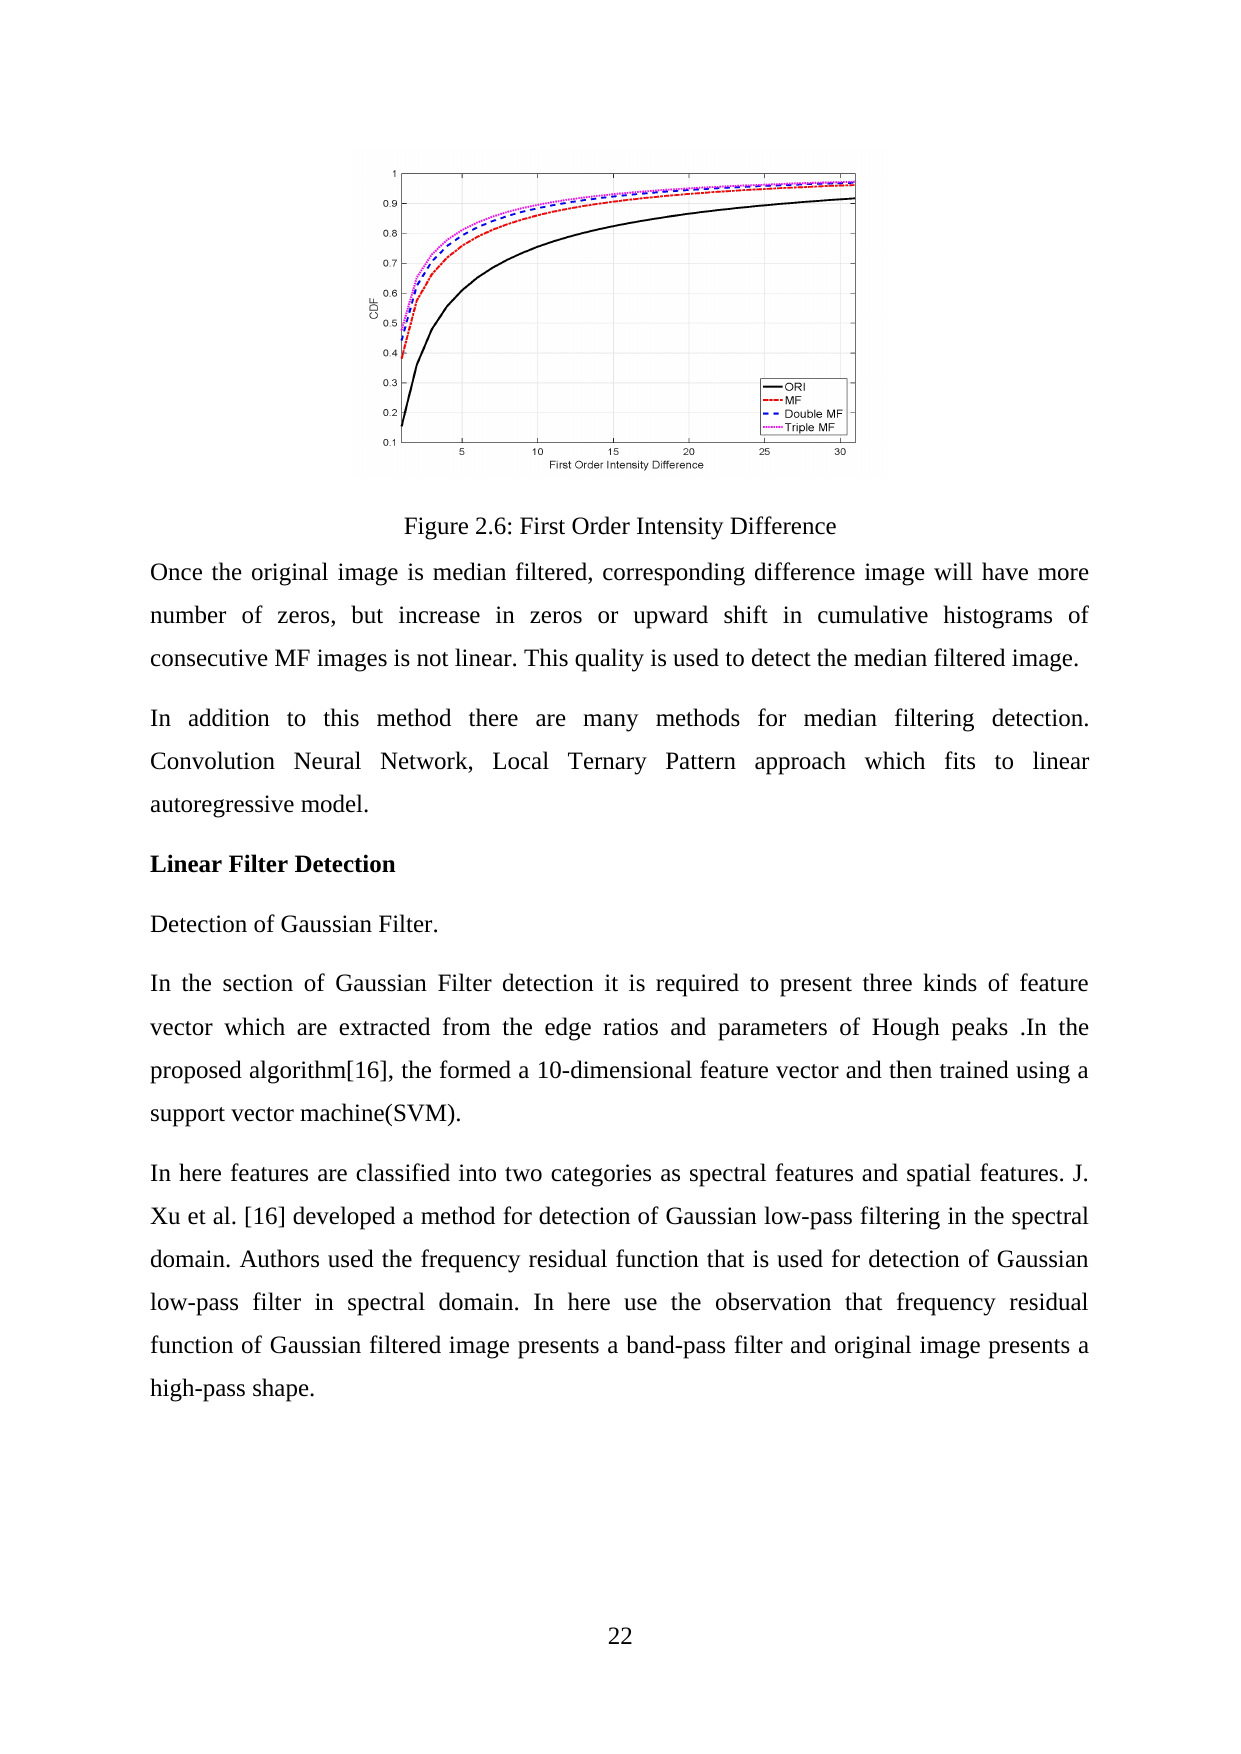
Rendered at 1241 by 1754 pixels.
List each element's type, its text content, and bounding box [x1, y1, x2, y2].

text In addition to this method there are many methods for median filtering detection. Convolution Neural Network, Local Ternary Pattern approach which fits to linear autoregressive model. [150, 703, 1090, 818]
picture [352, 150, 889, 479]
text In the section of Gaussian Filter detection it is required to present three kinds of feature vector which are extracted from the edge ratios and parameters of Hough peaks .In the proposed algorithm[16], the formed a 10-dimensional feature vector and then trained using a support vector machine(SVM). [150, 968, 1090, 1127]
text Figure 2.6: First Order Intensity Difference [150, 511, 1090, 540]
text Linear Filter Detection [150, 849, 1090, 878]
text Once the original image is median filtered, corresponding difference image will have more number of zeros, but increase in zeros or upward shift in cumulative histograms of consecutive MF images is not linear. This quality is used to detect the median filtered image. [150, 557, 1090, 672]
text In here features are classified into two categories as spectral features and spatial features. J. Xu et al. [16] developed a method for detection of Gaussian low-pass filtering in the spectral domain. Authors used the frequency residual function that is used for detection of Gaussian low-pass filter in spectral domain. In here use the observation that frequency residual function of Gaussian filtered image presents a band-pass filter and original image presents a high-pass shape. [150, 1158, 1090, 1402]
text Detection of Gaussian Filter. [150, 909, 1090, 937]
